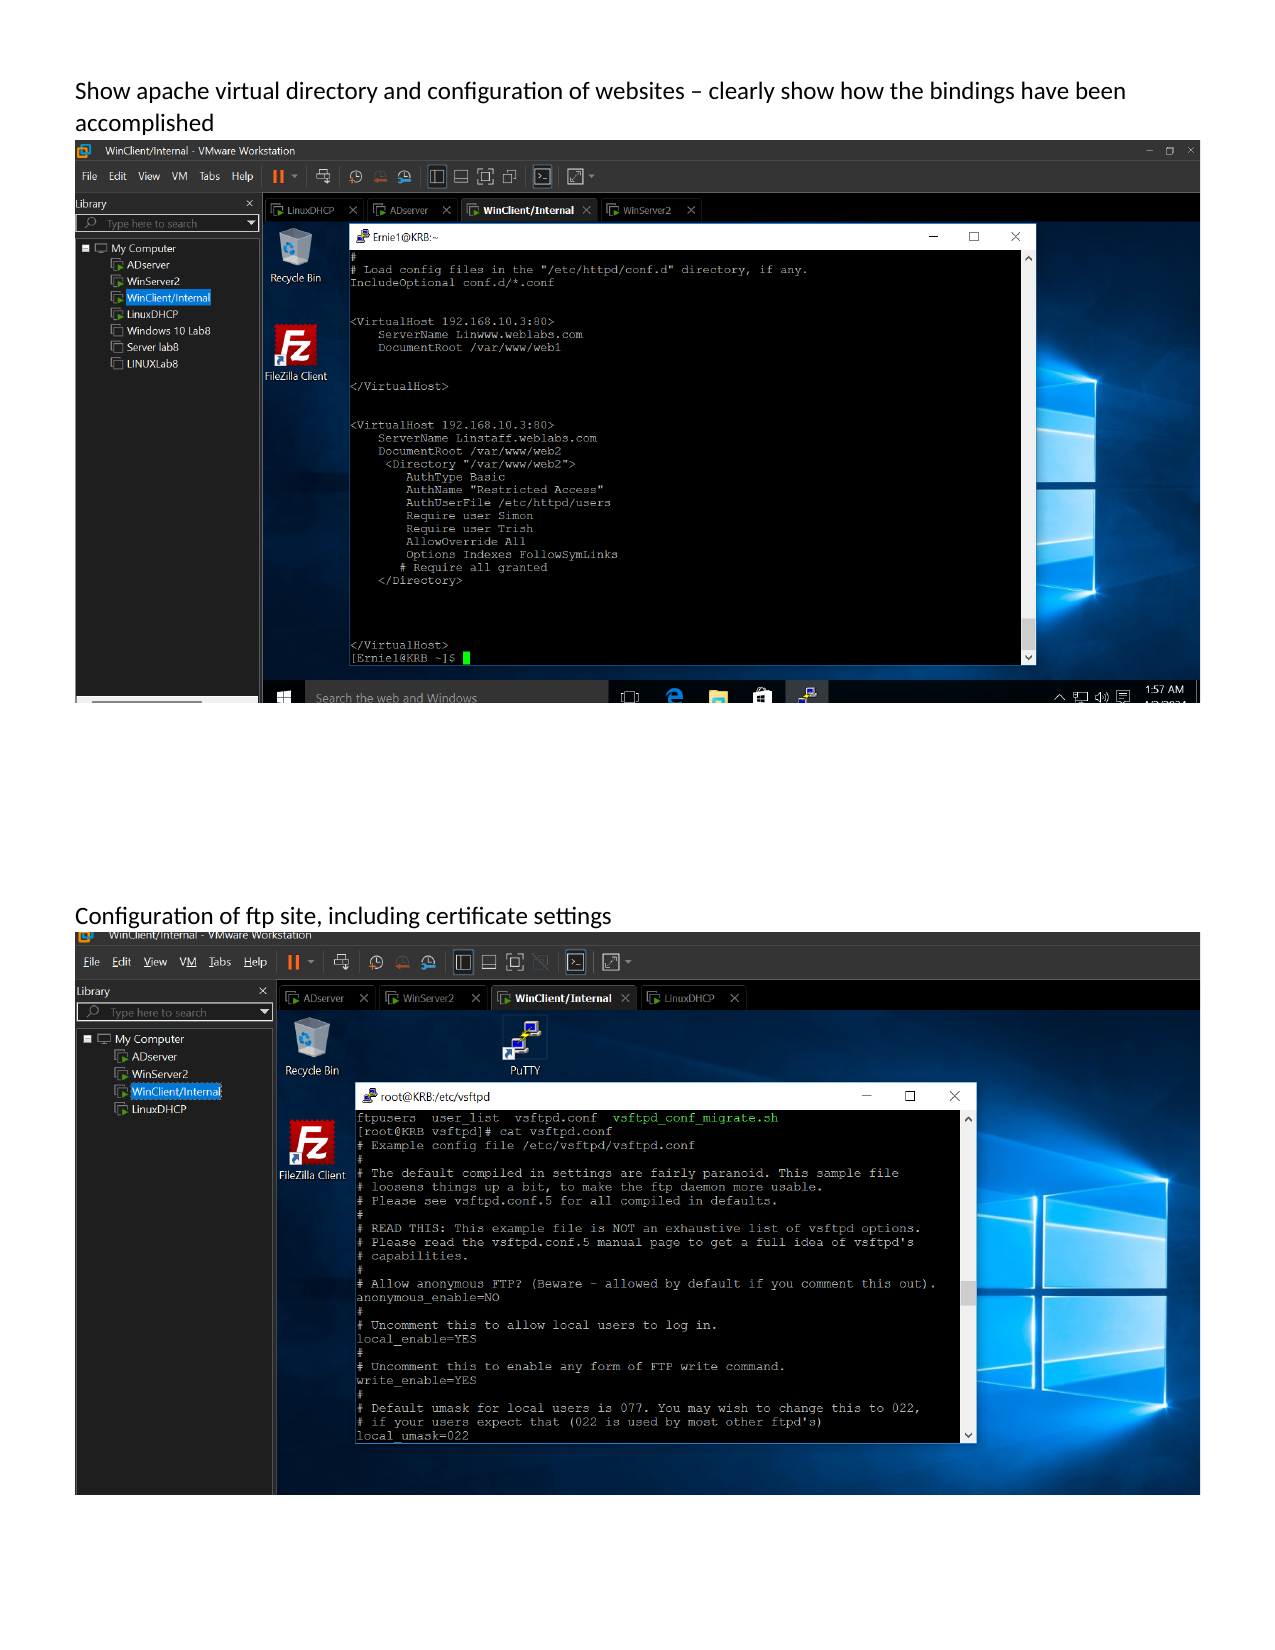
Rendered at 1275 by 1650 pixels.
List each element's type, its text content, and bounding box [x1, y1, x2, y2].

picture [75, 140, 1200, 703]
text Configuration of ftp site, including certificate settings [75, 900, 1200, 930]
text Show apache virtual directory and configuration of websites – clearly show how the bindings have been accomplished [75, 75, 1200, 138]
picture [75, 932, 1200, 1495]
